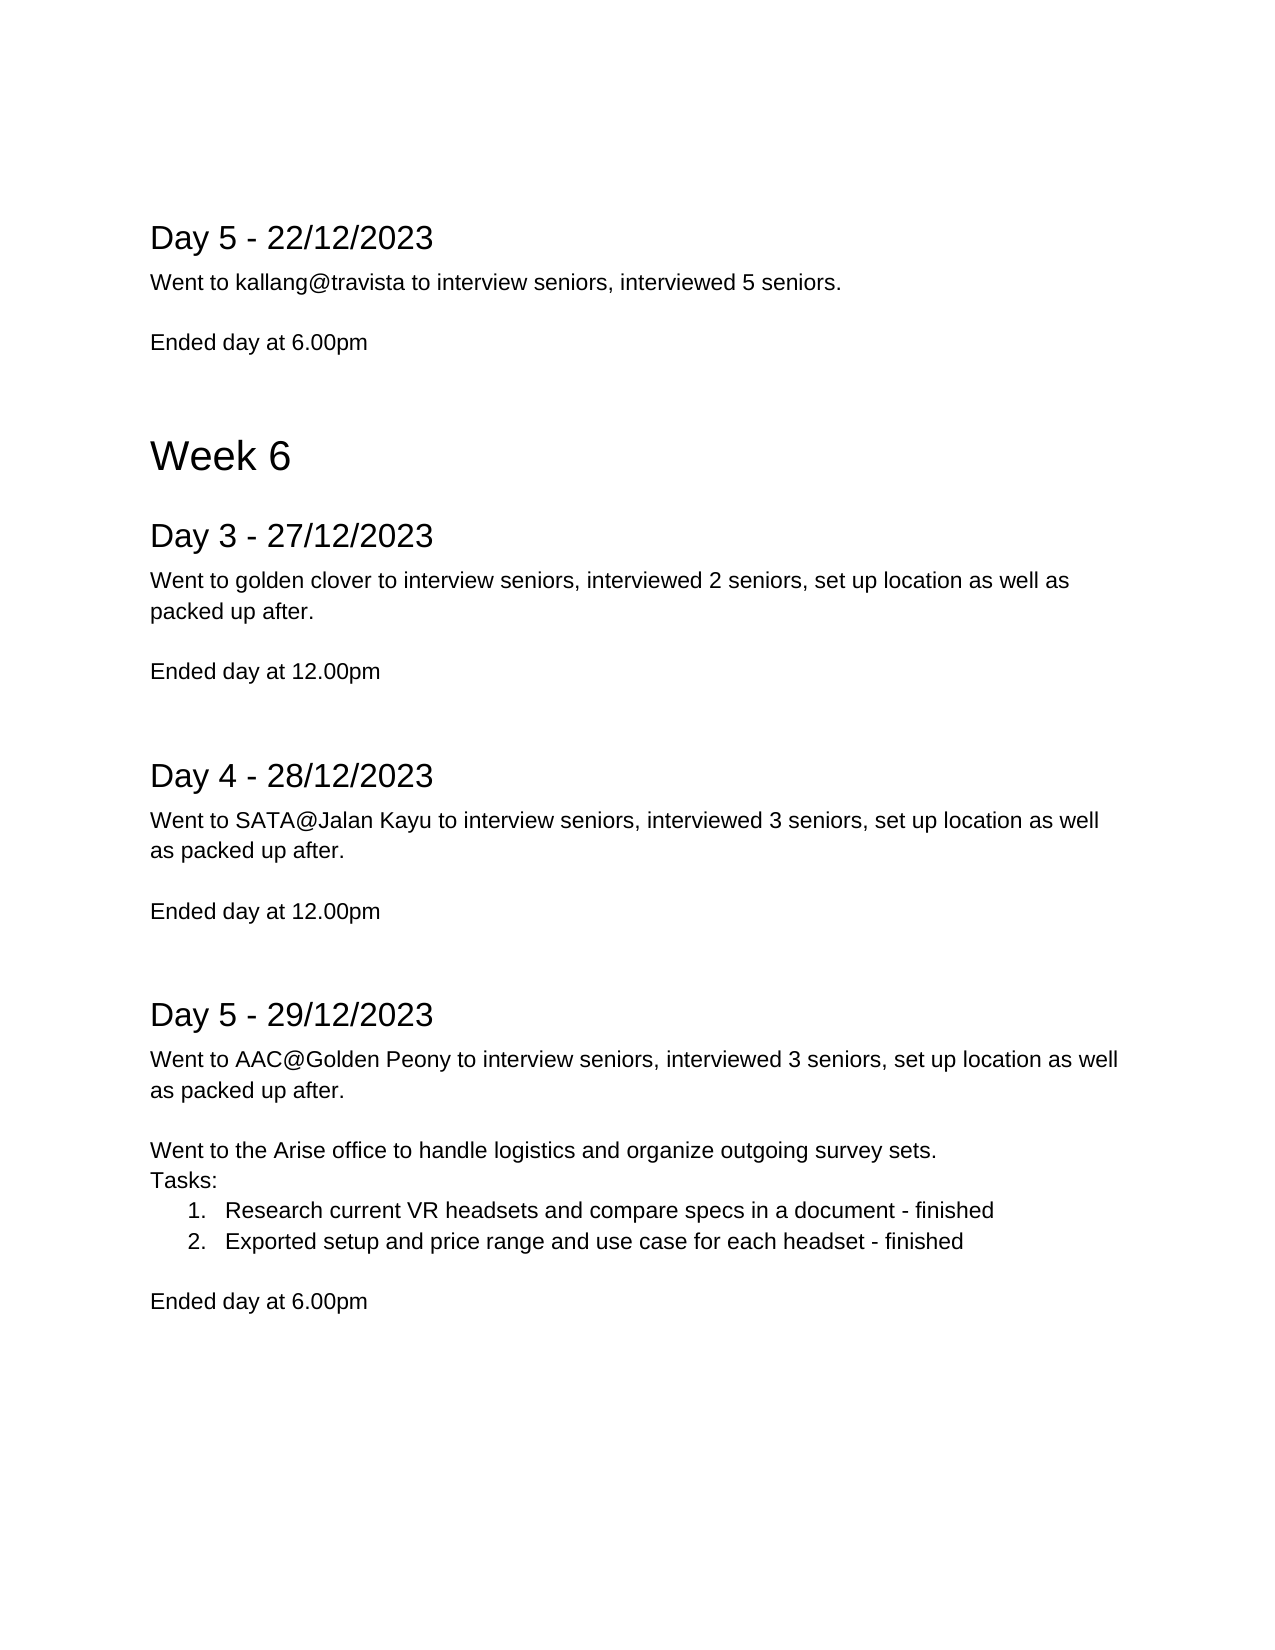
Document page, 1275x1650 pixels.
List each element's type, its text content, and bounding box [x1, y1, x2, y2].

text Ended day at 6.00pm [150, 1288, 1125, 1314]
list Research current VR headsets and compare specs in a document - finished [187, 1197, 1125, 1224]
text Ended day at 12.00pm [150, 658, 1125, 684]
subtitle Day 4 - 28/12/2023 [150, 756, 1125, 794]
text Ended day at 12.00pm [150, 898, 1125, 924]
text Tasks: [150, 1167, 1125, 1194]
subtitle Week 6 [150, 431, 1125, 479]
text Went to AAC@Golden Peony to interview seniors, interviewed 3 seniors, set up location as well as packed up after. [150, 1046, 1125, 1103]
subtitle Day 5 - 22/12/2023 [150, 218, 1125, 256]
text Went to the Arise office to handle logistics and organize outgoing survey sets. [150, 1137, 1125, 1163]
text Ended day at 6.00pm [150, 329, 1125, 355]
subtitle Day 3 - 27/12/2023 [150, 517, 1125, 555]
text Went to kallang@travista to interview seniors, interviewed 5 seniors. [150, 269, 1125, 295]
text Went to SATA@Jalan Kayu to interview seniors, interviewed 3 seniors, set up location as well as packed up after. [150, 807, 1125, 863]
list Exported setup and price range and use case for each headset - finished [187, 1228, 1125, 1254]
subtitle Day 5 - 29/12/2023 [150, 996, 1125, 1034]
text Went to golden clover to interview seniors, interviewed 2 seniors, set up location as well as packed up after. [150, 567, 1125, 624]
